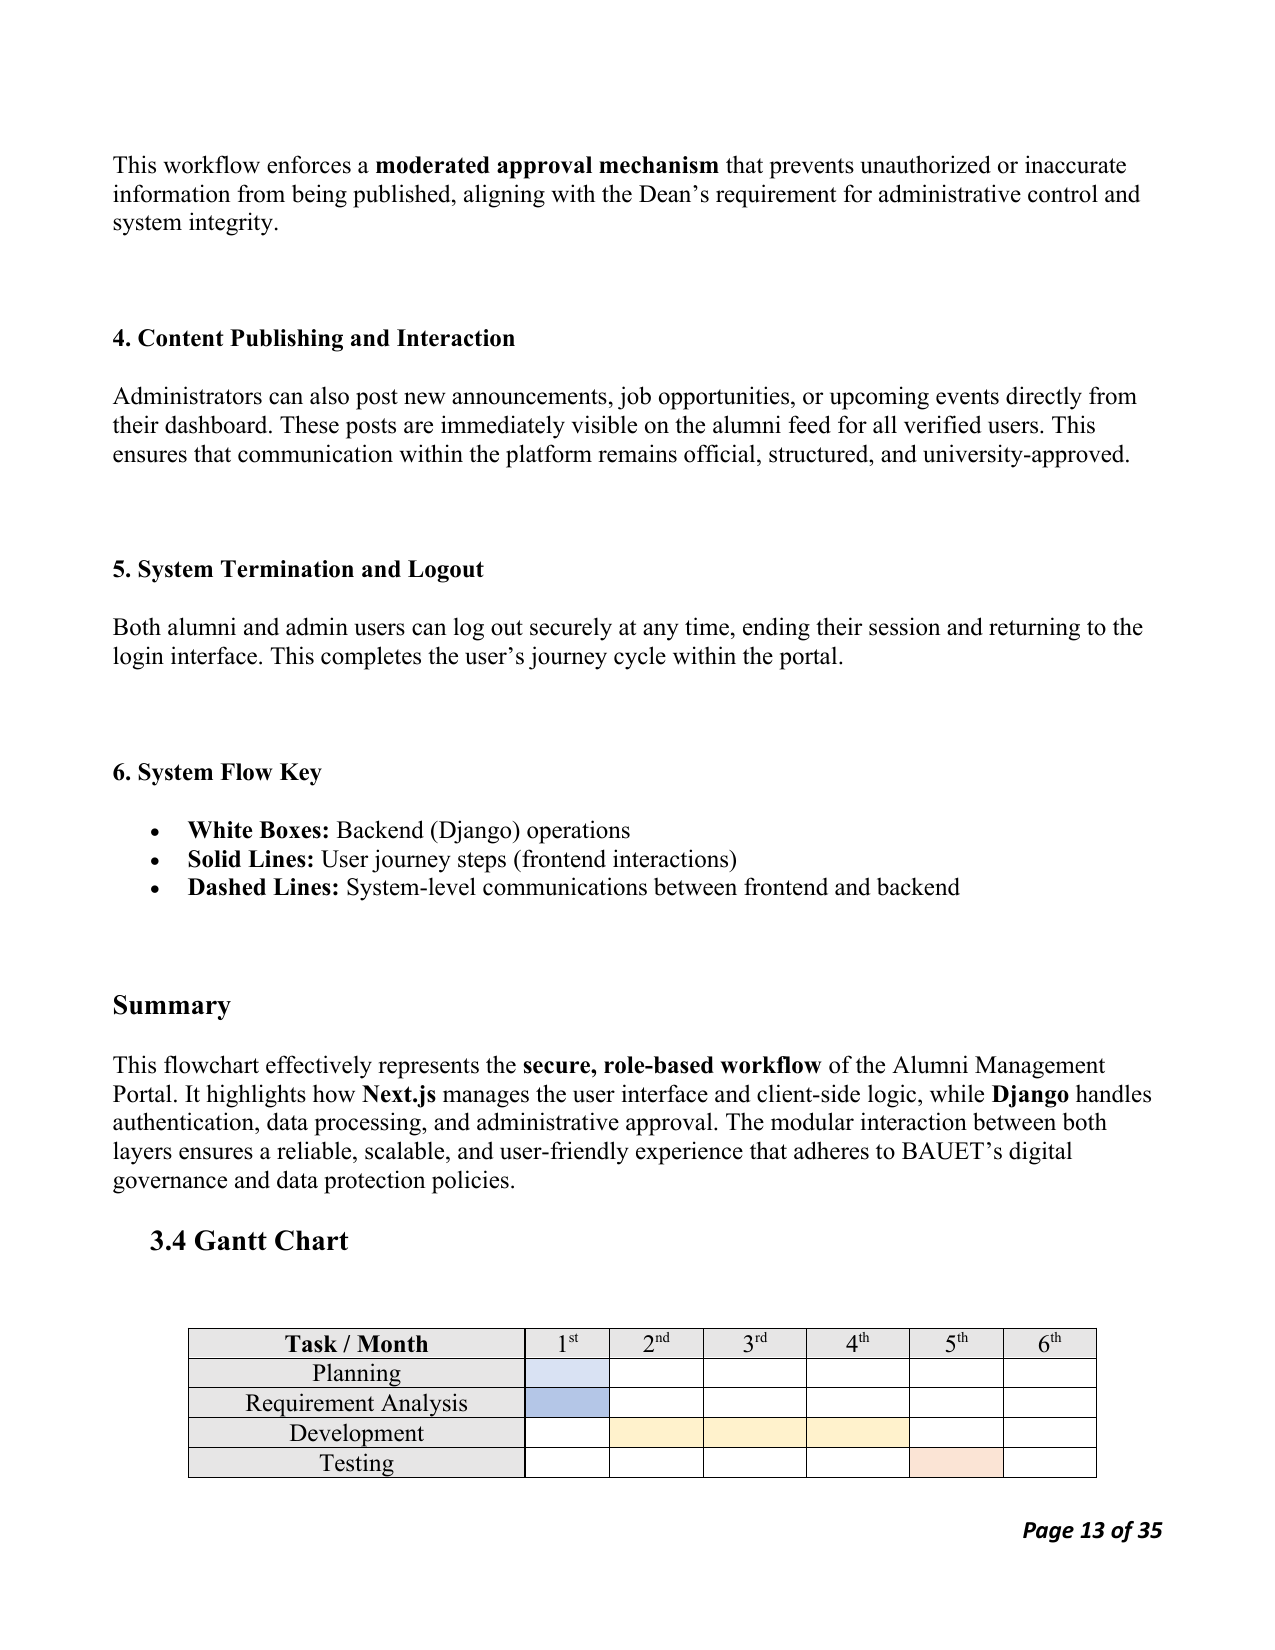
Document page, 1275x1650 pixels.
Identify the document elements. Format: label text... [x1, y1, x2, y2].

table_cell [910, 1388, 1003, 1417]
table_cell [910, 1418, 1003, 1447]
table_cell [704, 1388, 806, 1417]
table_cell [526, 1388, 609, 1417]
table_cell [807, 1448, 909, 1477]
text This workflow enforces a moderated approval mechanism that prevents unauthorized or inaccurate information from being published, aligning with the Dean’s requirement for administrative control and system integrity. [112, 150, 1162, 236]
table_cell [610, 1448, 703, 1477]
table_cell [704, 1418, 806, 1447]
list Summary [112, 988, 1162, 1021]
table_cell [526, 1418, 609, 1447]
table_cell [1004, 1448, 1096, 1477]
text This flowchart effectively represents the secure, role-based workflow of the Alumni Management Portal. It highlights how Next.js manages the user interface and client-side logic, while Django handles authentication, data processing, and administrative approval. The modular interaction between both layers ensures a reliable, scalable, and user-friendly experience that adheres to BAUET’s digital governance and data protection policies. [112, 1050, 1162, 1194]
table_cell [1004, 1418, 1096, 1447]
table_cell Planning [189, 1359, 524, 1387]
table_header 2nd [610, 1329, 703, 1357]
table_cell [610, 1359, 703, 1387]
table_cell [610, 1418, 703, 1447]
table_cell Requirement Analysis [189, 1388, 524, 1417]
table_cell [610, 1388, 703, 1417]
table_header Task / Month [189, 1329, 524, 1357]
table_cell [704, 1448, 806, 1477]
table_cell Testing [189, 1448, 524, 1477]
table_cell [1004, 1359, 1096, 1387]
text Both alumni and admin users can log out securely at any time, ending their session and returning to the login interface. This completes the user’s journey cycle within the portal. [112, 612, 1162, 670]
table_cell [807, 1388, 909, 1417]
table_cell [704, 1359, 806, 1387]
text Administrators can also post new announcements, job opportunities, or upcoming events directly from their dashboard. These posts are immediately visible on the alumni feed for all verified users. This ensures that communication within the platform remains official, structured, and university-approved. [112, 381, 1162, 467]
table_cell [526, 1359, 609, 1387]
table_cell [526, 1448, 609, 1477]
list 4. Content Publishing and Interaction [112, 323, 1162, 352]
list White Boxes: Backend (Django) operations [150, 815, 1162, 844]
table_cell [910, 1359, 1003, 1387]
table_cell [807, 1418, 909, 1447]
list Solid Lines: User journey steps (frontend interactions) [150, 844, 1162, 872]
table_cell [910, 1448, 1003, 1477]
list 6. System Flow Key [112, 757, 1162, 786]
table_header 3rd [704, 1329, 806, 1357]
list 5. System Termination and Logout [112, 554, 1162, 583]
table_header 4th [807, 1329, 909, 1357]
table_header 6th [1004, 1329, 1096, 1357]
text 3.4 Gantt Chart [150, 1223, 1162, 1256]
table_cell [807, 1359, 909, 1387]
table_cell [1004, 1388, 1096, 1417]
list Dashed Lines: System-level communications between frontend and backend [150, 872, 1162, 901]
table_header 5th [910, 1329, 1003, 1357]
table_cell Development [189, 1418, 524, 1447]
table_header 1st [526, 1329, 609, 1357]
